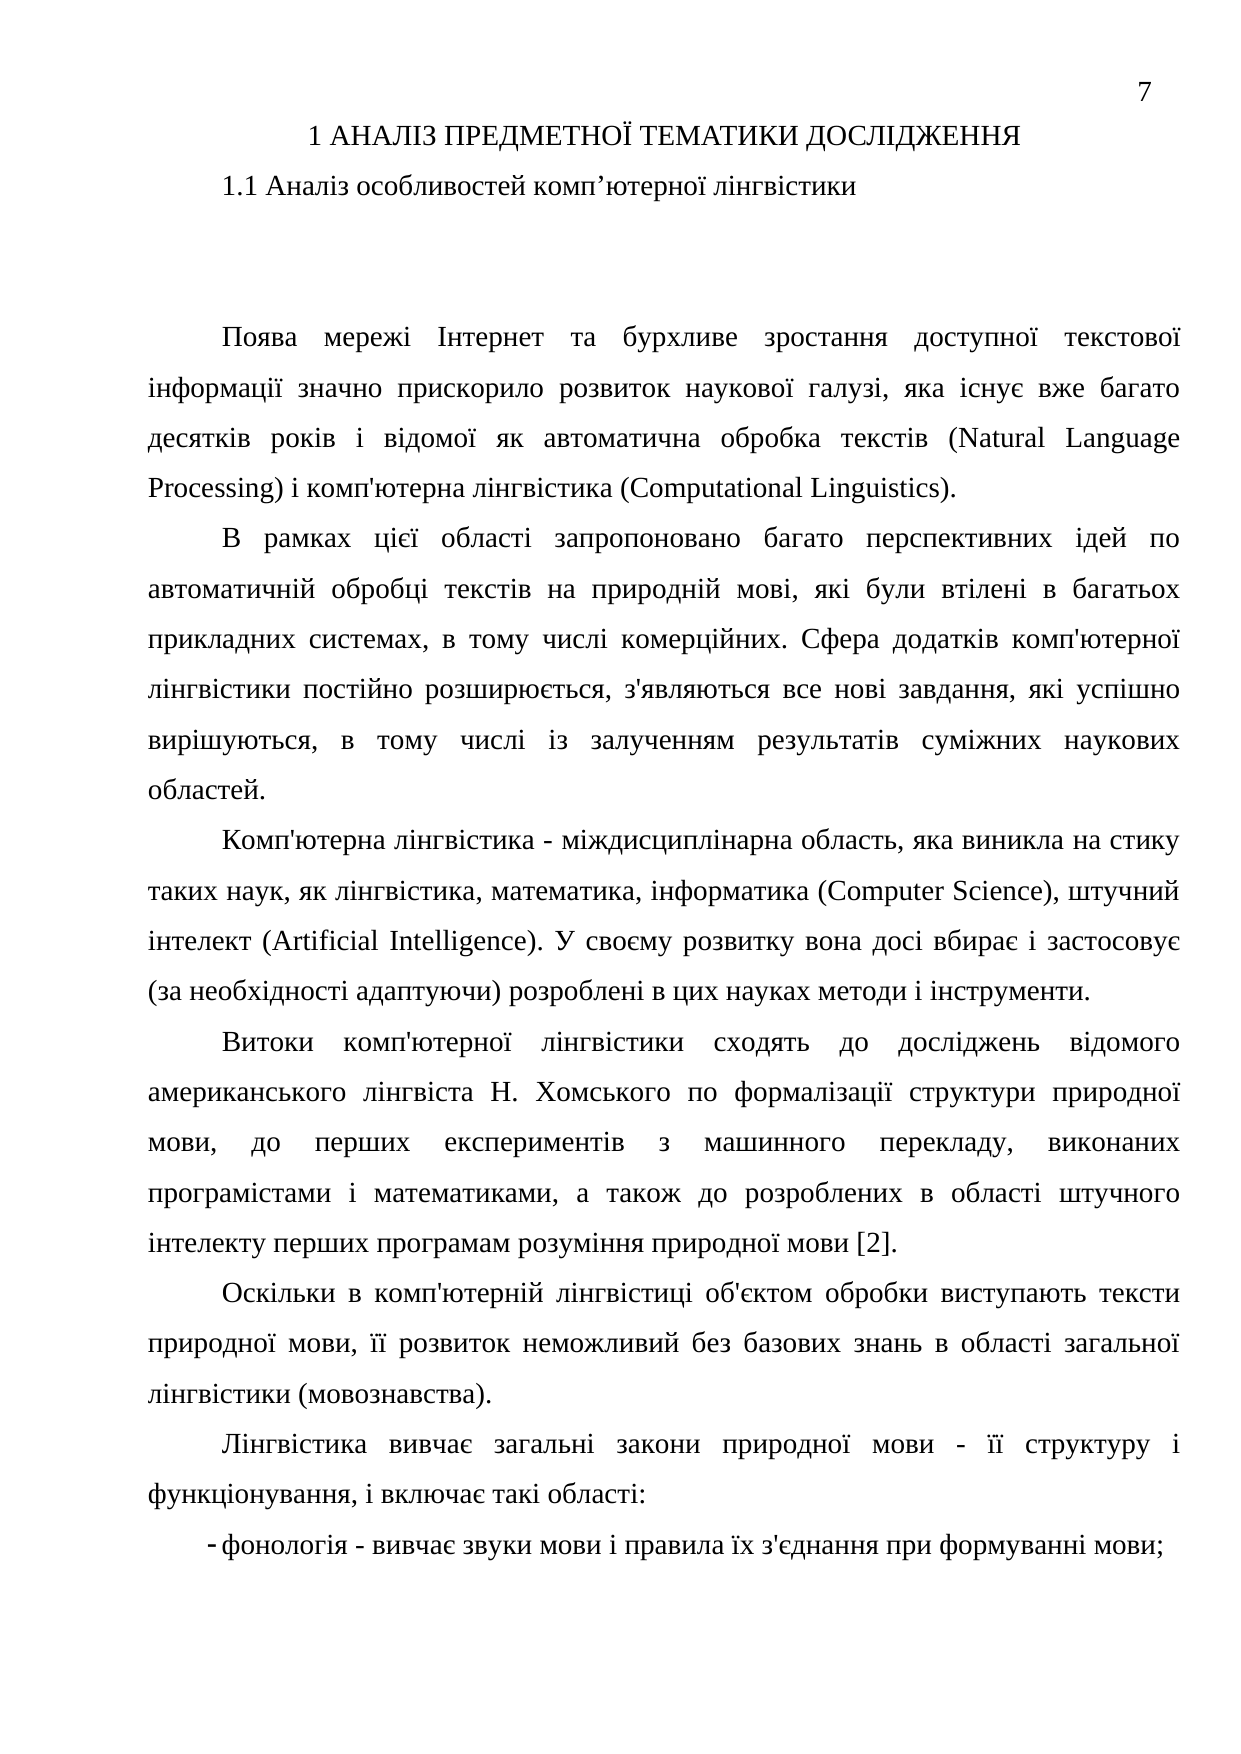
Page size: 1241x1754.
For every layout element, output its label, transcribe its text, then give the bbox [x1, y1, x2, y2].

text В рамках цієї області запропоновано багато перспективних ідей по автоматичній обробці текстів на природній мові, які були втілені в багатьох прикладних системах, в тому числі комерційних. Сфера додатків комп'ютерної лінгвістики постійно розширюється, з'являються все нові завдання, які успішно вирішуються, в тому числі із залученням результатів суміжних наукових областей. [148, 521, 1181, 806]
list фонологія - вивчає звуки мови і правила їх з'єднання при формуванні мови; [148, 1527, 1181, 1561]
text Витоки комп'ютерної лінгвістики сходять до досліджень відомого американського лінгвіста Н. Хомського по формалізації структури природної мови, до перших експериментів з машинного перекладу, виконаних програмістами і математиками, а також до розроблених в області штучного інтелекту перших програмам розуміння природної мови [2]. [148, 1024, 1181, 1258]
subtitle 1 АНАЛІЗ ПРЕДМЕТНОЇ ТЕМАТИКИ ДОСЛІДЖЕННЯ [148, 118, 1181, 152]
text Поява мережі Інтернет та бурхливе зростання доступної текстової інформації значно прискорило розвиток наукової галузі, яка існує вже багато десятків років і відомої як автоматична обробка текстів (Natural Language Processing) і комп'ютерна лінгвістика (Computational Linguistics). [148, 319, 1181, 504]
text Оскільки в комп'ютерній лінгвістиці об'єктом обробки виступають тексти природної мови, її розвиток неможливий без базових знань в області загальної лінгвістики (мовознавства). [148, 1275, 1181, 1409]
text Лінгвістика вивчає загальні закони природної мови - її структуру і функціонування, і включає такі області: [148, 1426, 1181, 1510]
text Комп'ютерна лінгвістика - міждисциплінарна область, яка виникла на стику таких наук, як лінгвістика, математика, інформатика (Computer Science), штучний інтелект (Artificial Intelligence). У своєму розвитку вона досі вбирає і застосовує (за необхідності адаптуючи) розроблені в цих науках методи і інструменти. [148, 822, 1181, 1007]
list 1.1 Аналіз особливостей комп’ютерної лінгвістики [148, 168, 1181, 202]
